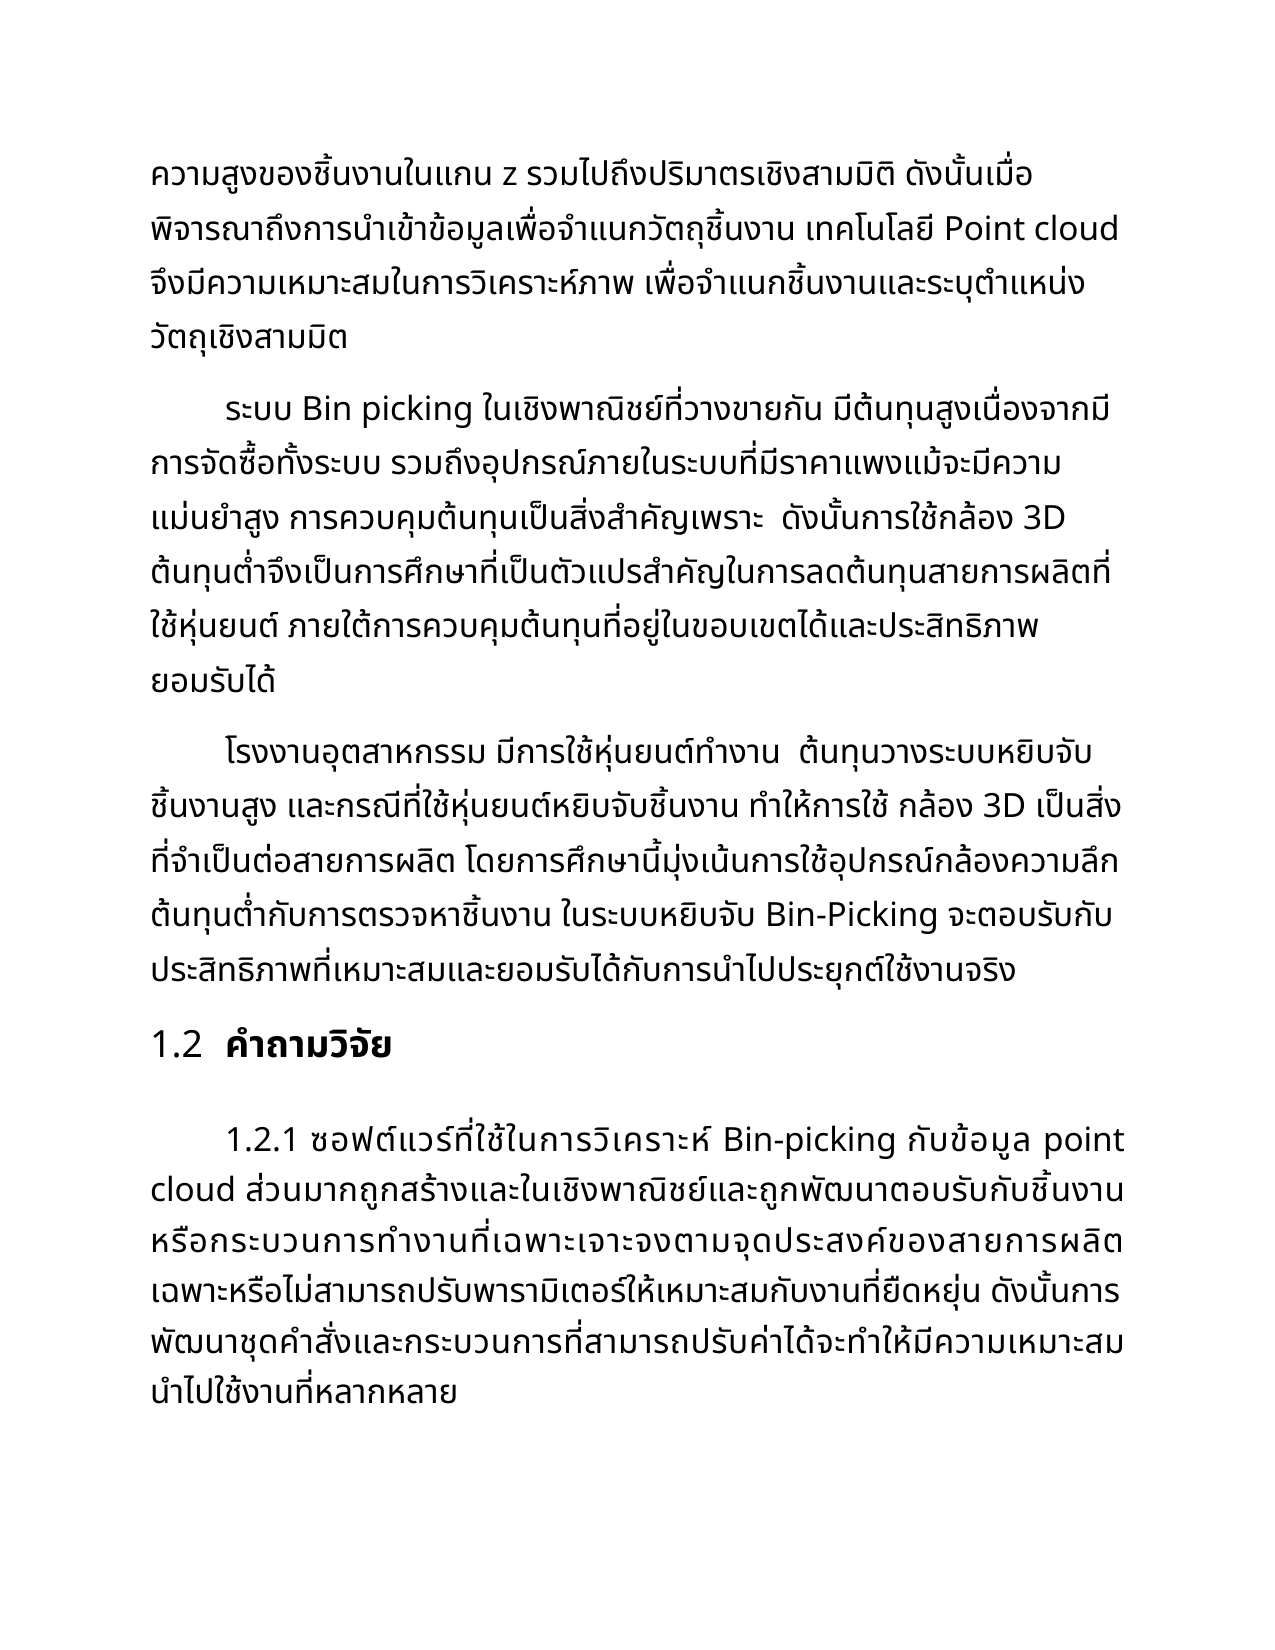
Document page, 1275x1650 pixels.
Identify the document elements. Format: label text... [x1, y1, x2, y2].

text 1.2.1 ซอฟต์แวร์ที่ใช้ในการวิเคราะห์ Bin-picking กับข้อมูล point cloud ส่วนมากถูกสร้างและในเชิงพาณิชย์และถูกพัฒนาตอบรับกับชิ้นงานหรือกระบวนการทำงานที่เฉพาะเจาะจงตามจุดประสงค์ของสายการผลิตเฉพาะหรือไม่สามารถปรับพารามิเตอร์ให้เหมาะสมกับงานที่ยืดหยุ่น ดังนั้นการพัฒนาชุดคำสั่งและกระบวนการที่สามารถปรับค่าได้จะทำให้มีความเหมาะสมนำไปใช้งานที่หลากหลาย [150, 1116, 1125, 1418]
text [150, 150, 1125, 364]
text โรงงานอุตสาหกรรม มีการใช้หุ่นยนต์ทำงาน ต้นทุนวางระบบหยิบจับชิ้นงานสูง และกรณีที่ใช้หุ่นยนต์หยิบจับชิ้นงาน ทำให้การใช้ กล้อง 3D เป็นสิ่งที่จำเป็นต่อสายการผลิต โดยการศึกษานี้มุ่งเน้นการใช้อุปกรณ์กล้องความลึกต้นทุนต่ำกับการตรวจหาชิ้นงาน ในระบบหยิบจับ Bin-Picking จะตอบรับกับประสิทธิภาพที่เหมาะสมและยอมรับได้กับการนำไปประยุกต์ใช้งานจริง [150, 728, 1125, 996]
subtitle 1.2 คำถามวิจัย [150, 1017, 1125, 1074]
text ระบบ Bin picking ในเชิงพาณิชย์ที่วางขายกัน มีต้นทุนสูงเนื่องจากมีการจัดซื้อทั้งระบบ รวมถึงอุปกรณ์ภายในระบบที่มีราคาแพงแม้จะมีความแม่นยำสูง การควบคุมต้นทุนเป็นสิ่งสำคัญเพราะ ดังนั้นการใช้กล้อง 3D ต้นทุนต่ำจึงเป็นการศึกษาที่เป็นตัวแปรสำคัญในการลดต้นทุนสายการผลิตที่ใช้หุ่นยนต์ ภายใต้การควบคุมต้นทุนที่อยู่ในขอบเขตได้และประสิทธิภาพยอมรับได้ [150, 384, 1125, 707]
